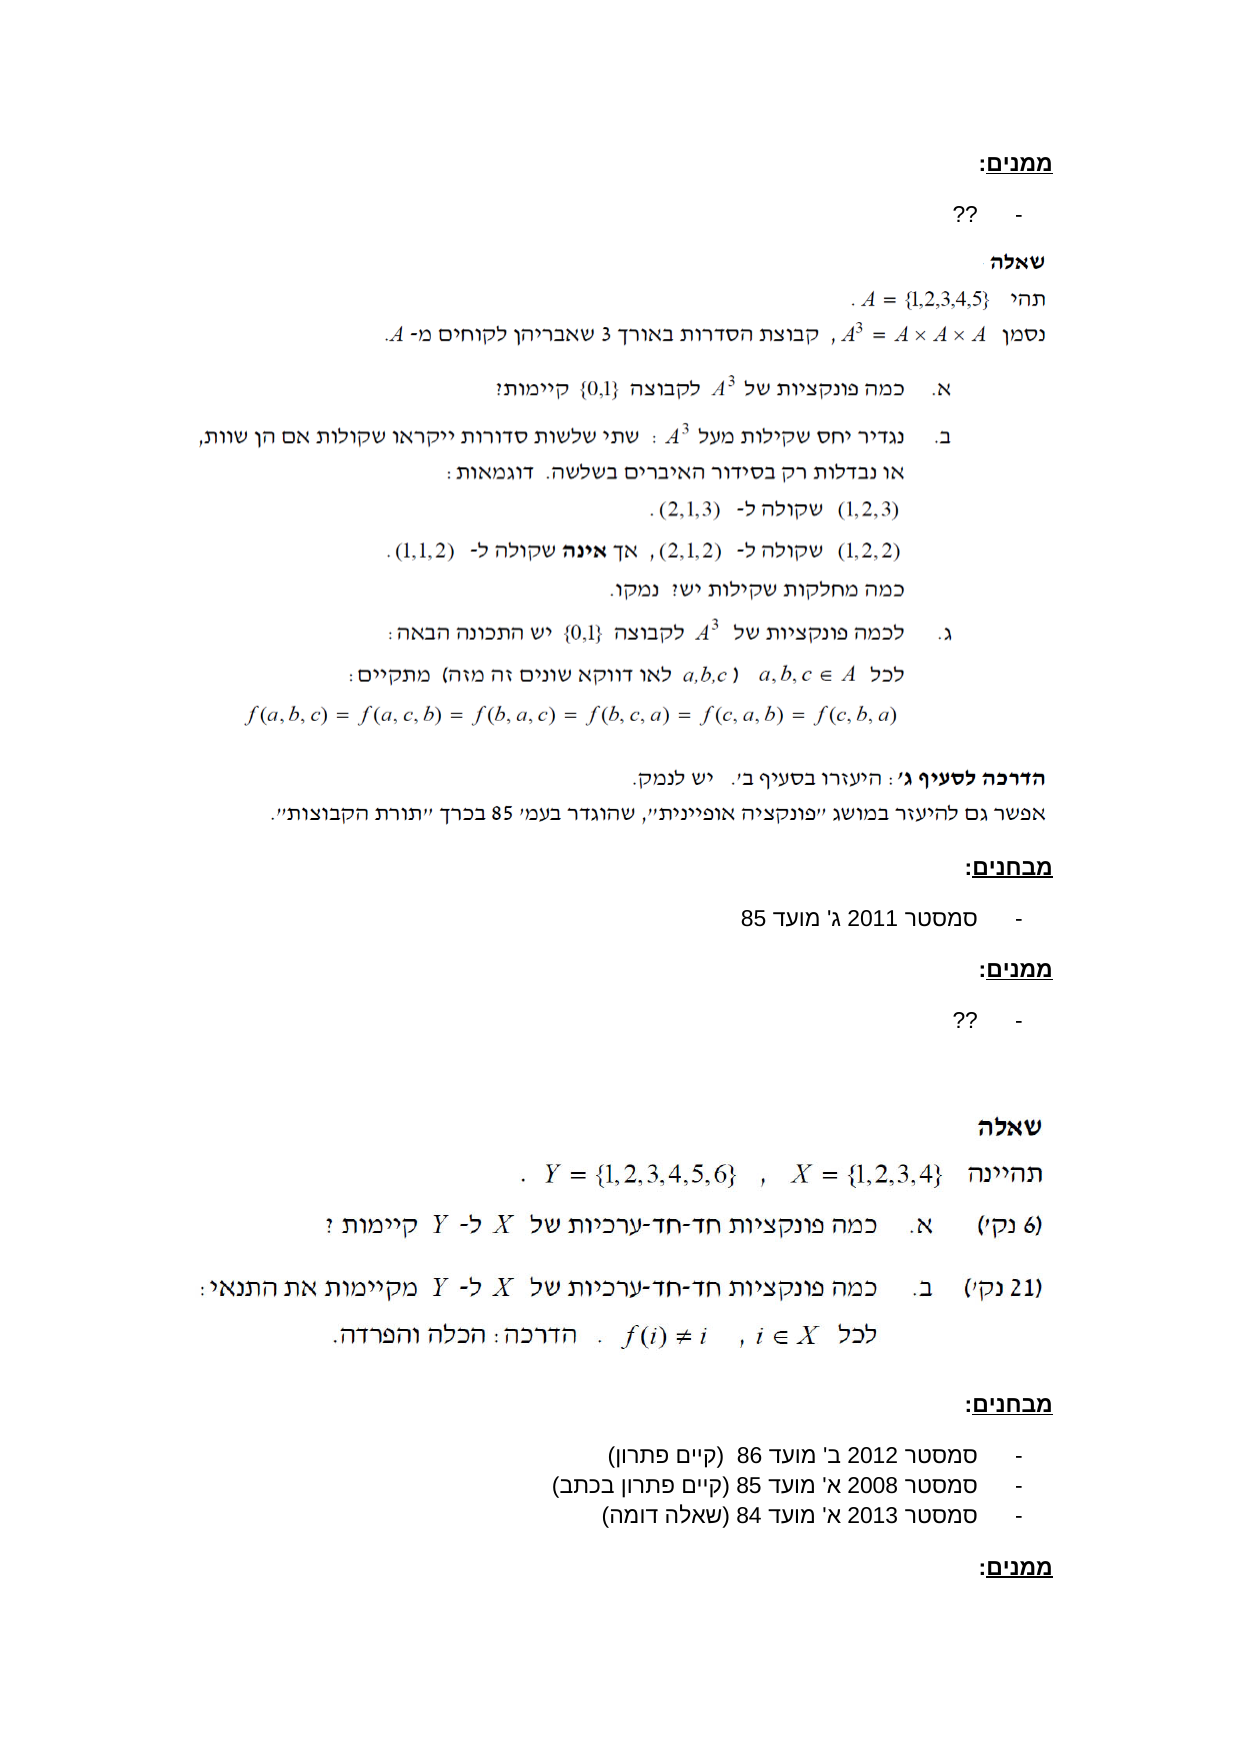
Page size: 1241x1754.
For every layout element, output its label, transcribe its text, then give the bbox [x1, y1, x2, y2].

list ?? [187, 1007, 1015, 1033]
text ממנים: [187, 956, 1053, 982]
list סמסטר 2013 א' מועד 84 (שאלה דומה) [187, 1502, 1015, 1529]
picture [188, 1110, 1053, 1366]
text מבחנים: [187, 1391, 1053, 1417]
list ?? [187, 201, 1015, 227]
list סמסטר 2008 א' מועד 85 (קיים פתרון בכתב) [187, 1472, 1015, 1499]
text ממנים: [187, 1553, 1053, 1580]
text ממנים: [187, 150, 1053, 176]
list סמסטר 2011 ג' מועד 85 [187, 905, 1015, 931]
list סמסטר 2012 ב' מועד 86 (קיים פתרון) [187, 1442, 1015, 1468]
text מבחנים: [187, 854, 1053, 880]
